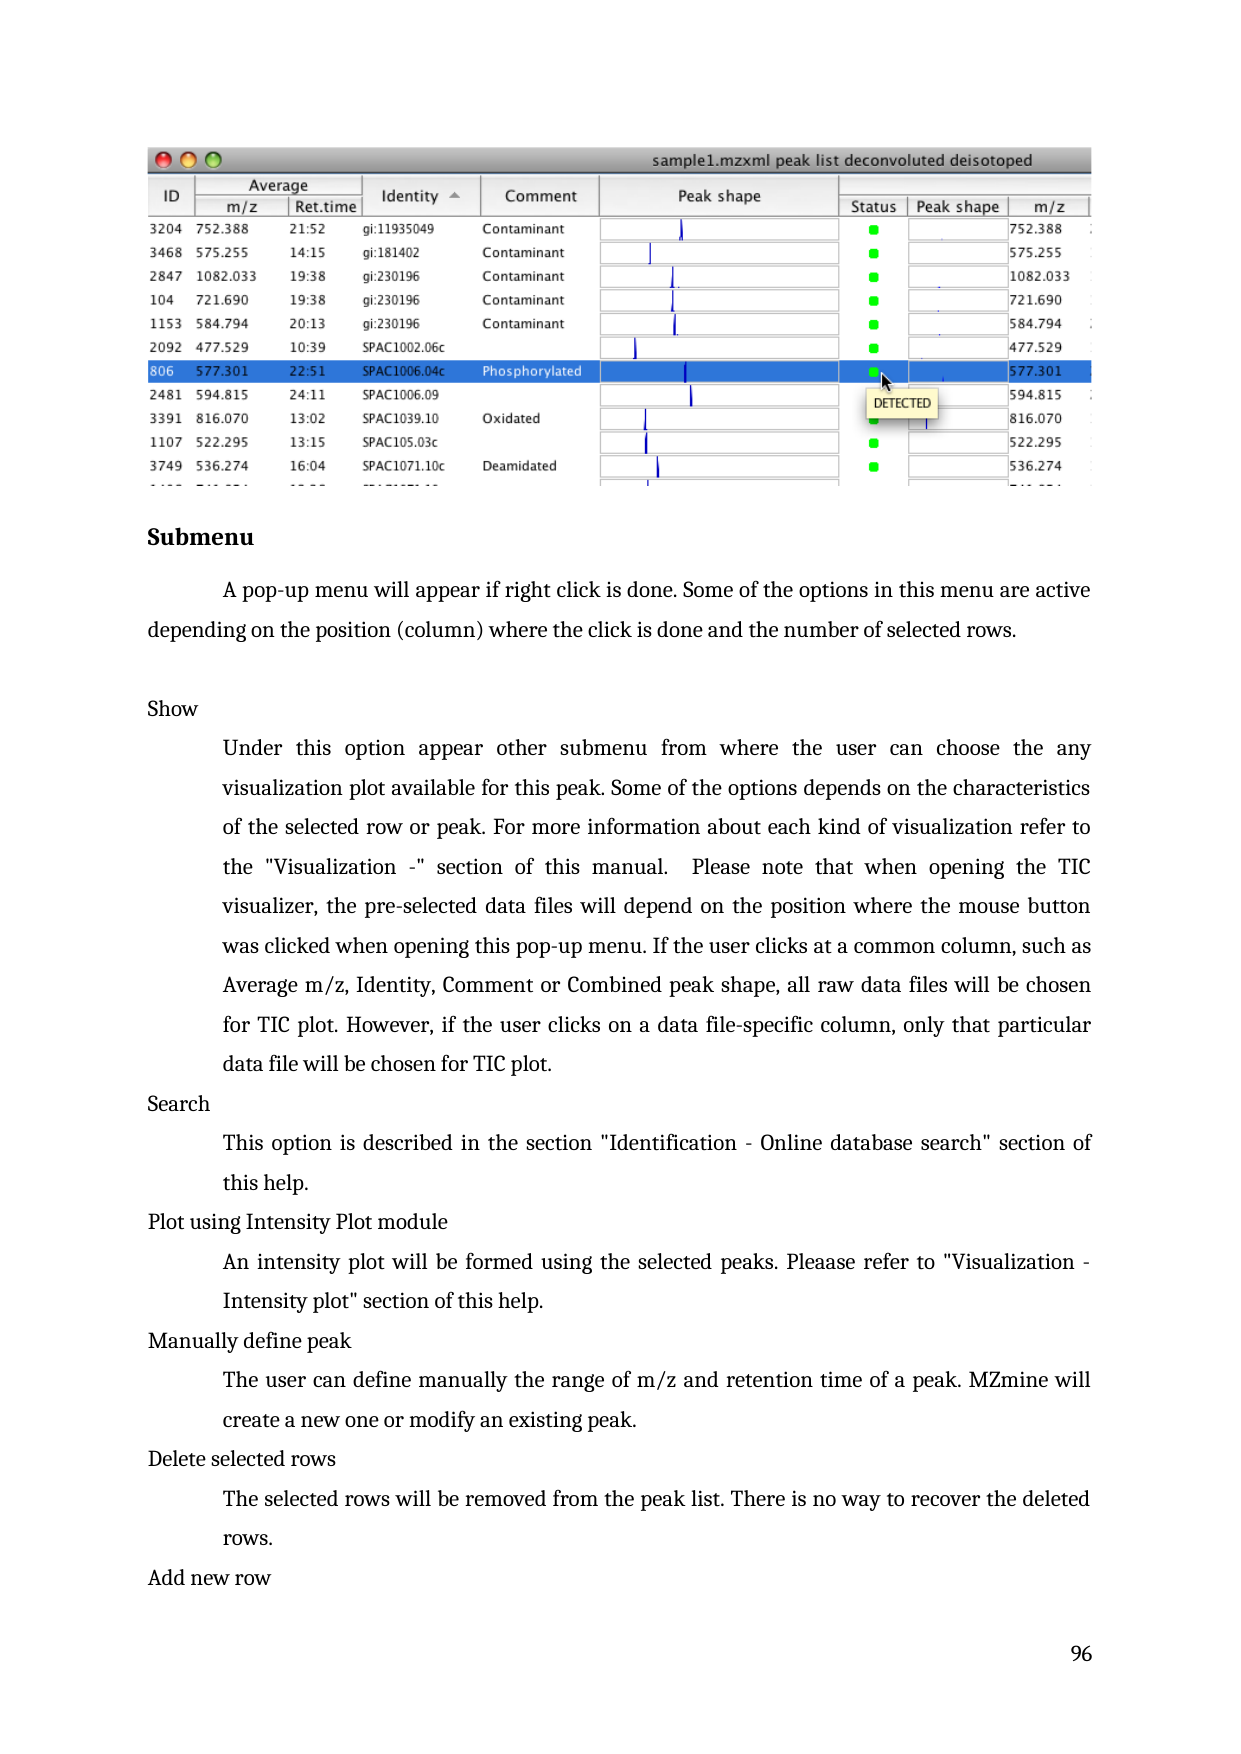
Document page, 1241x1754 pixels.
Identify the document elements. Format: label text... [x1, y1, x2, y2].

picture [147, 147, 1092, 486]
text Manually define peak [148, 1327, 1092, 1354]
text Search [148, 1091, 1092, 1117]
subtitle Submenu [148, 523, 1092, 552]
text Under this option appear other submenu from where the user can choose the any visualization plot available for this peak. Some of the options depends on the characteristics of the selected row or peak. For more information about each kind of visualization refer to the "Visualization -" section of this manual. Please note that when opening the TIC visualizer, the pre-selected data files will depend on the position where the mouse button was clicked when opening this pop-up menu. If the user clicks at a common column, such as Average m/z, Identity, Comment or Combined peak shape, all raw data files will be chosen for TIC plot. However, if the user clicks on a data file-specific column, only that particular data file will be chosen for TIC plot. [223, 735, 1092, 1077]
text The user can define manually the range of m/z and retention time of a peak. MZmine will create a new one or modify an existing peak. [223, 1367, 1092, 1433]
text Add new row [148, 1564, 1092, 1591]
text Show [148, 696, 1092, 722]
text A pop-up menu will appear if right click is done. Some of the options in this menu are active depending on the position (column) where the click is done and the number of selected rows. [148, 577, 1092, 643]
text Delete selected rows [148, 1446, 1092, 1472]
text The selected rows will be removed from the peak list. There is no way to recover the deleted rows. [223, 1485, 1092, 1551]
text Plot using Intensity Plot module [148, 1209, 1092, 1235]
text This option is described in the section "Identification - Online database search" section of this help. [223, 1130, 1092, 1196]
text An intensity plot will be formed using the selected peaks. Pleaase refer to "Visualization - Intensity plot" section of this help. [223, 1248, 1092, 1314]
